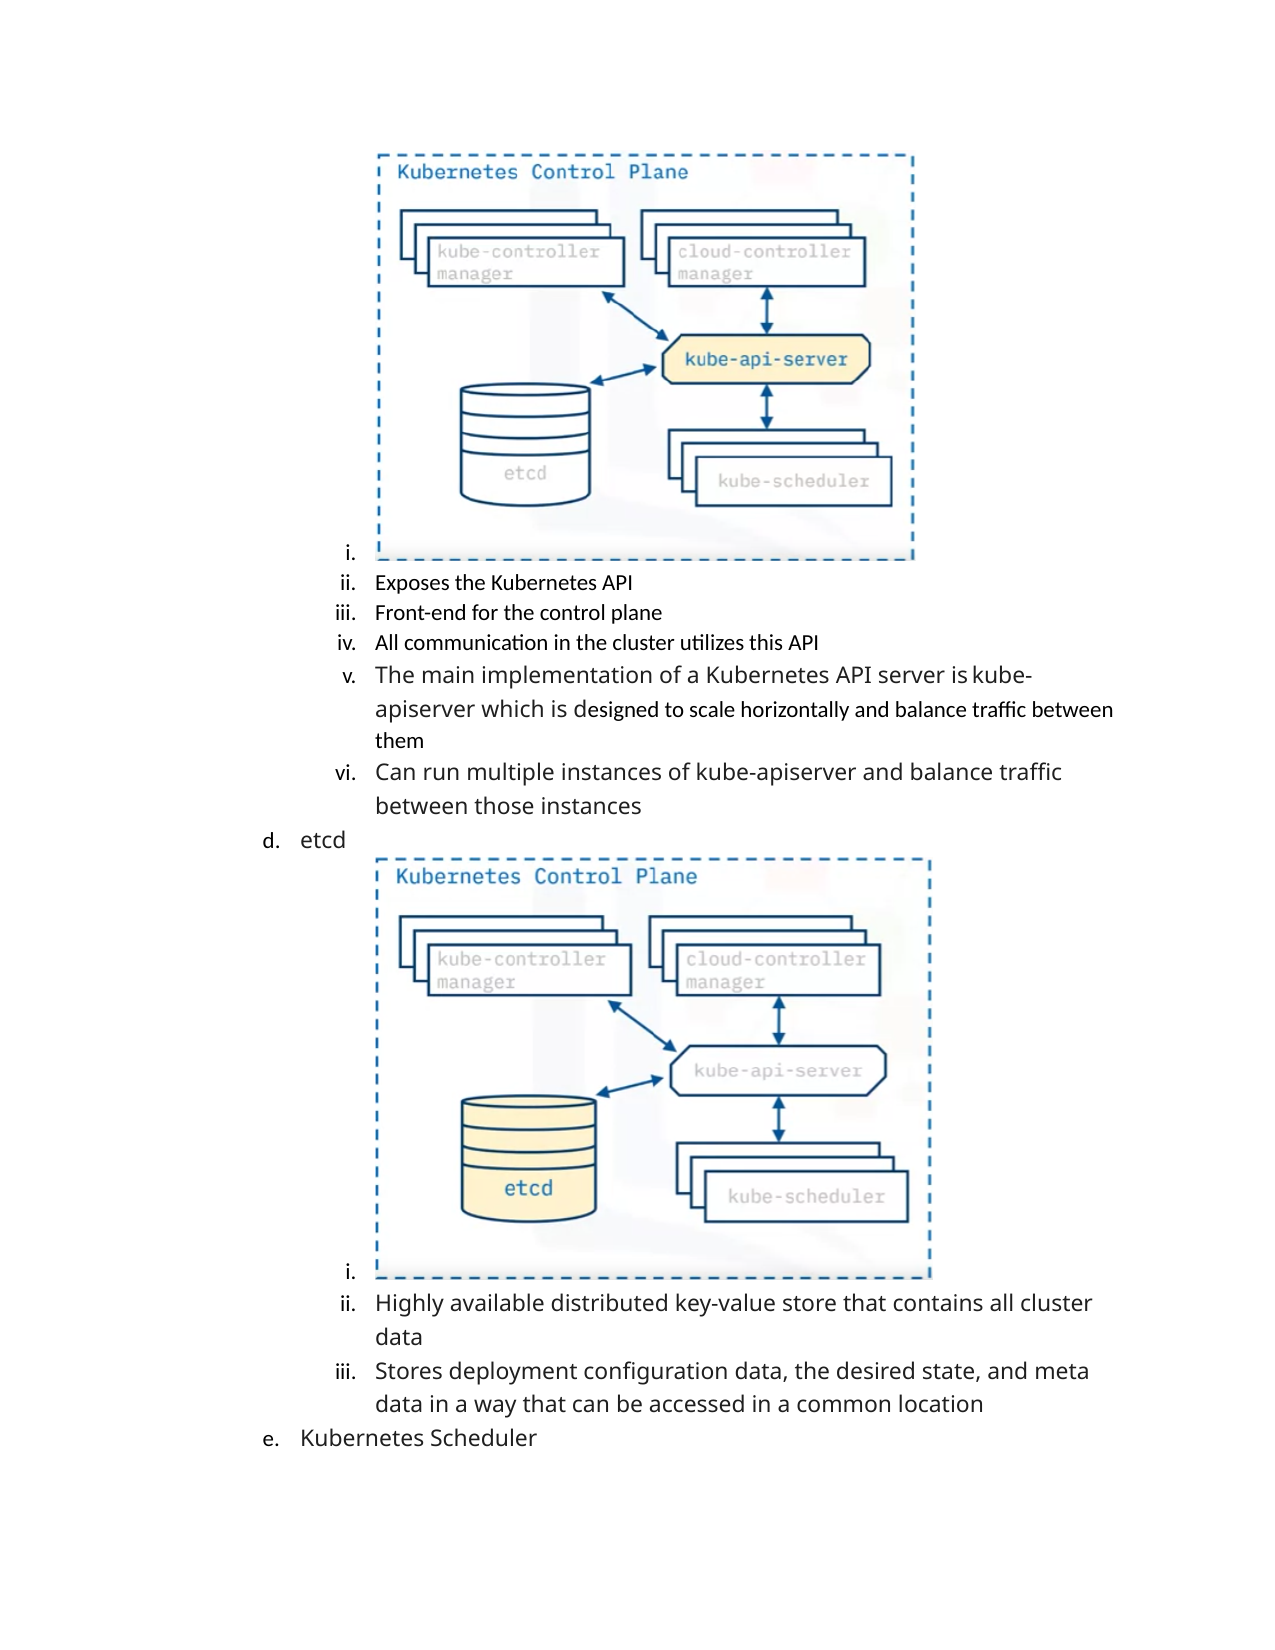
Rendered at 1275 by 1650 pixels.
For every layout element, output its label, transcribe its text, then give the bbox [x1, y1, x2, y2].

picture [375, 150, 916, 561]
list Exposes the Kubernetes API [356, 568, 1125, 596]
list Kubernetes Scheduler [262, 1422, 1125, 1453]
list etcd [262, 824, 1125, 855]
list The main implementation of a Kubernetes API server is kube-apiserver which is designed to scale horizontally and balance traffic between them [356, 659, 1125, 754]
list Highly available distributed key-value store that contains all cluster data [356, 1287, 1125, 1352]
list Can run multiple instances of kube-apiserver and balance traffic between those instances [356, 756, 1125, 821]
picture [375, 857, 933, 1280]
list All communication in the cluster utilizes this API [356, 628, 1125, 657]
list Front-end for the control plane [356, 598, 1125, 626]
list Stores deployment configuration data, the desired state, and meta data in a way that can be accessed in a common location [356, 1355, 1125, 1420]
